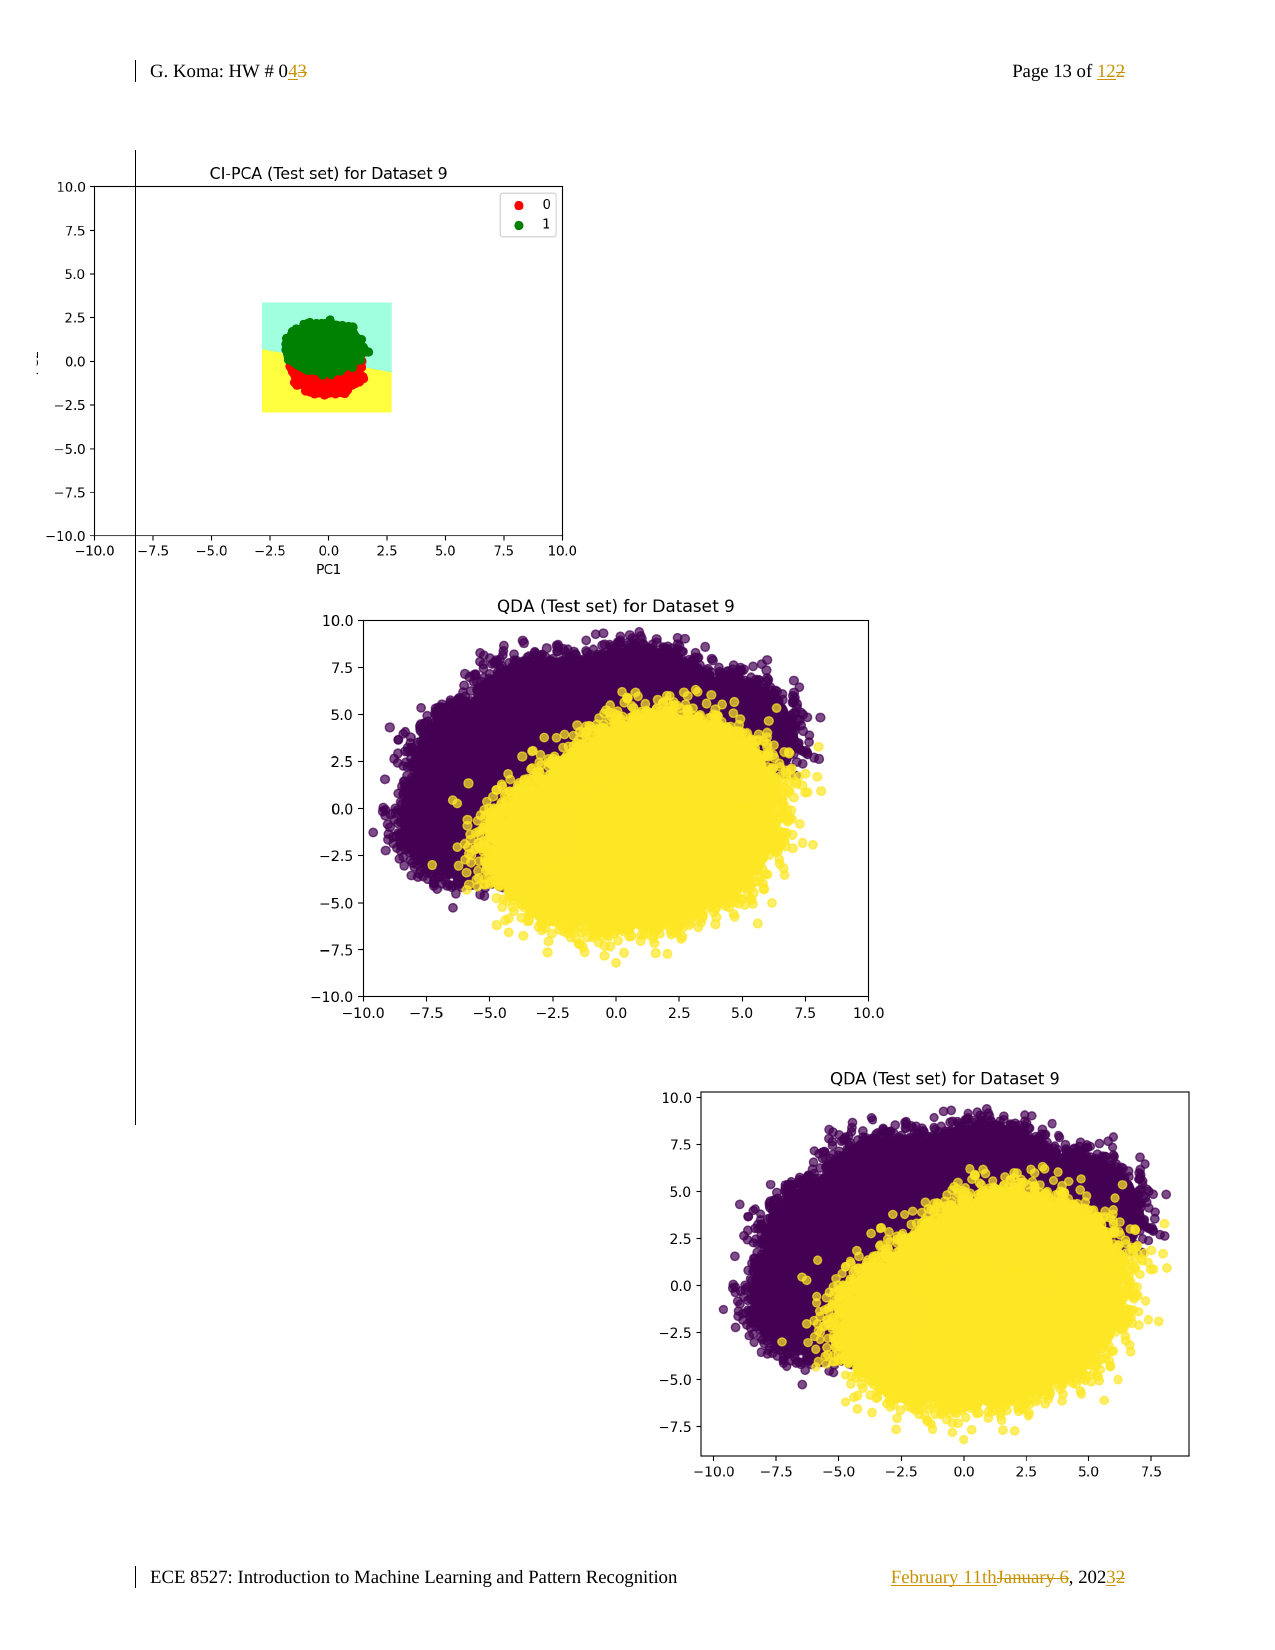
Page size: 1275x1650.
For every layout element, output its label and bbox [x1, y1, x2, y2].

picture [36, 150, 135, 577]
picture [136, 150, 594, 577]
picture [638, 1053, 1232, 1497]
picture [306, 590, 898, 1032]
